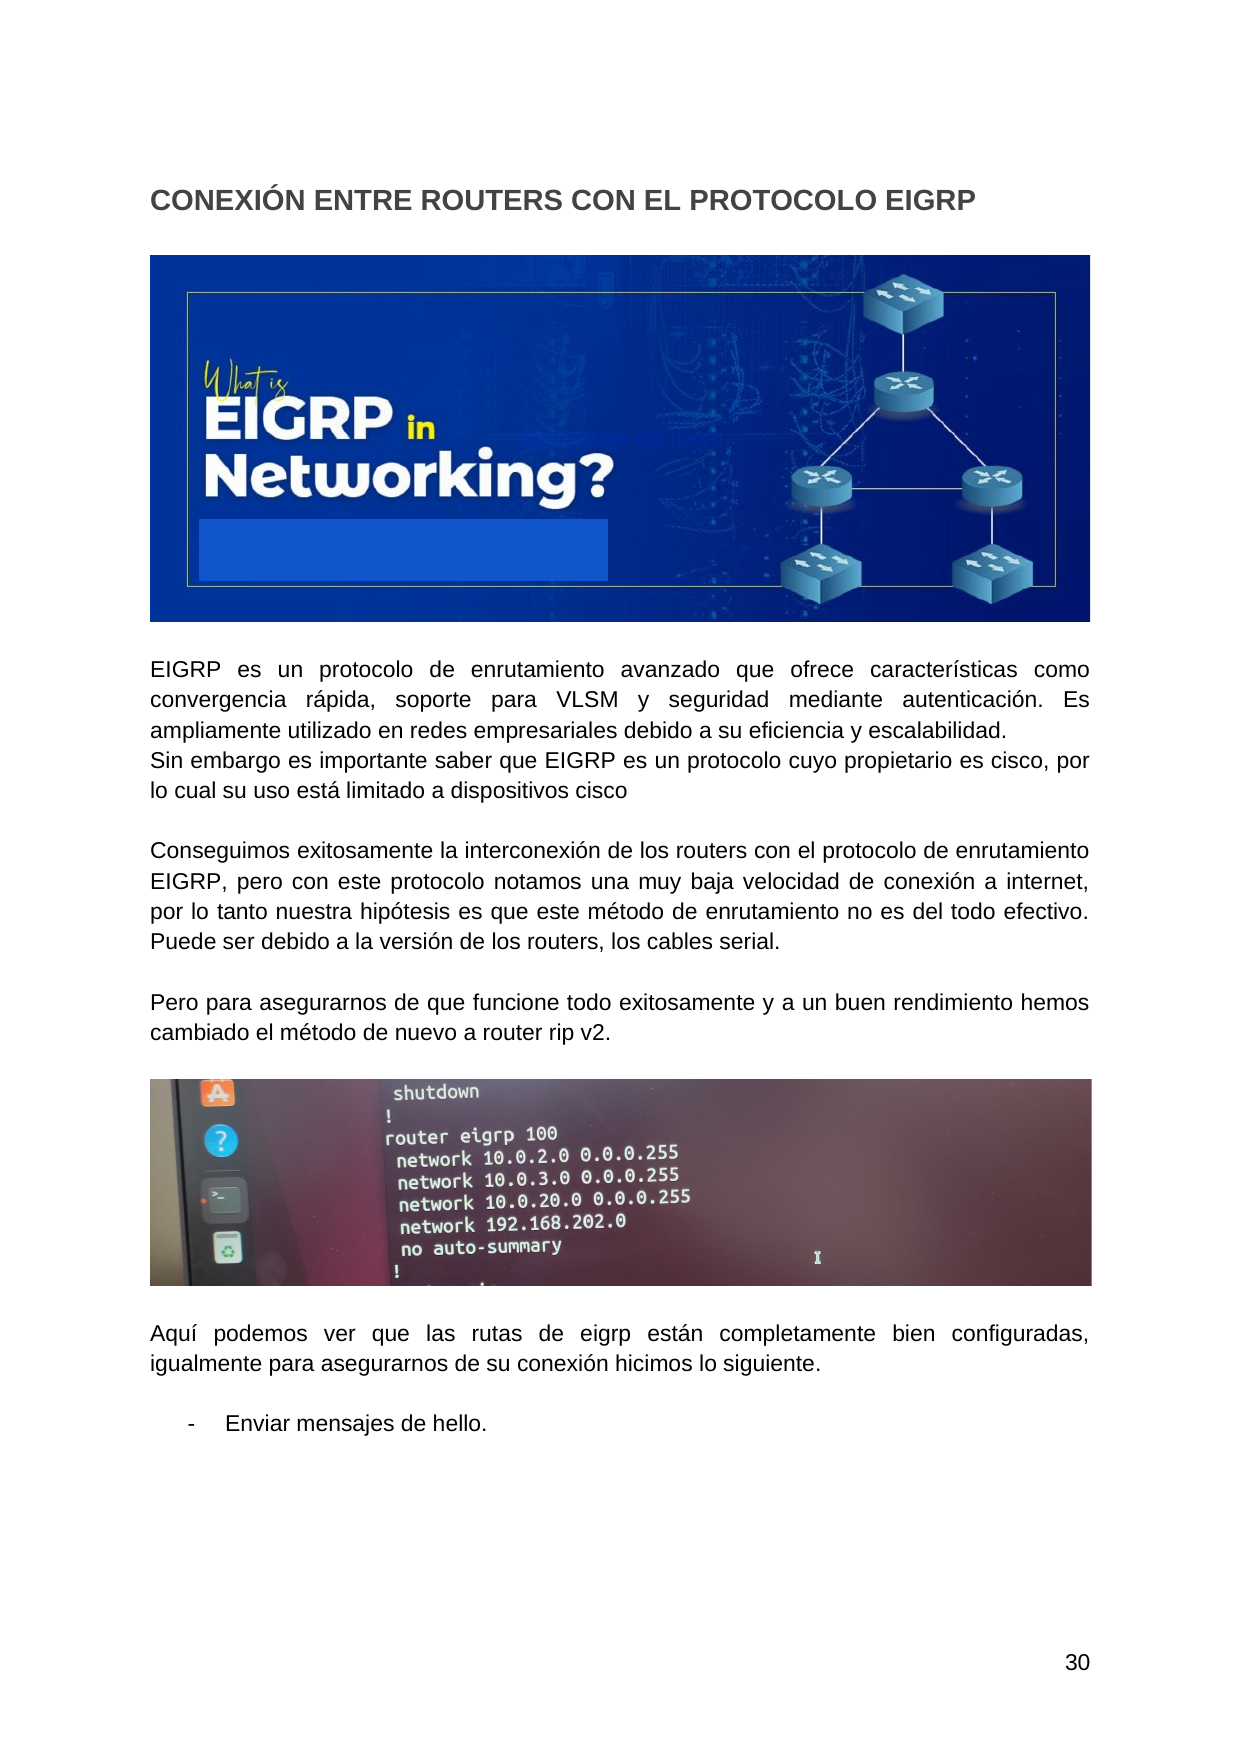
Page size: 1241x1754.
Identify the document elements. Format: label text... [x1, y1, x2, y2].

text Aquí podemos ver que las rutas de eigrp están completamente bien configuradas, igualmente para asegurarnos de su conexión hicimos lo siguiente. [150, 1320, 1090, 1376]
picture [150, 1079, 1092, 1286]
subtitle CONEXIÓN ENTRE ROUTERS CON EL PROTOCOLO EIGRP [150, 183, 1090, 217]
text Pero para asegurarnos de que funcione todo exitosamente y a un buen rendimiento hemos cambiado el método de nuevo a router rip v2. [150, 988, 1090, 1045]
text EIGRP es un protocolo de enrutamiento avanzado que ofrece características como convergencia rápida, soporte para VLSM y seguridad mediante autenticación. Es ampliamente utilizado en redes empresariales debido a su eficiencia y escalabilidad. [150, 656, 1090, 743]
list Enviar mensajes de hello. [187, 1410, 1090, 1437]
text Sin embargo es importante saber que EIGRP es un protocolo cuyo propietario es cisco, por lo cual su uso está limitado a dispositivos cisco [150, 747, 1090, 803]
text Conseguimos exitosamente la interconexión de los routers con el protocolo de enrutamiento EIGRP, pero con este protocolo notamos una muy baja velocidad de conexión a internet, por lo tanto nuestra hipótesis es que este método de enrutamiento no es del todo efectivo. Puede ser debido a la versión de los routers, los cables serial. [150, 837, 1090, 954]
picture [150, 255, 1091, 622]
